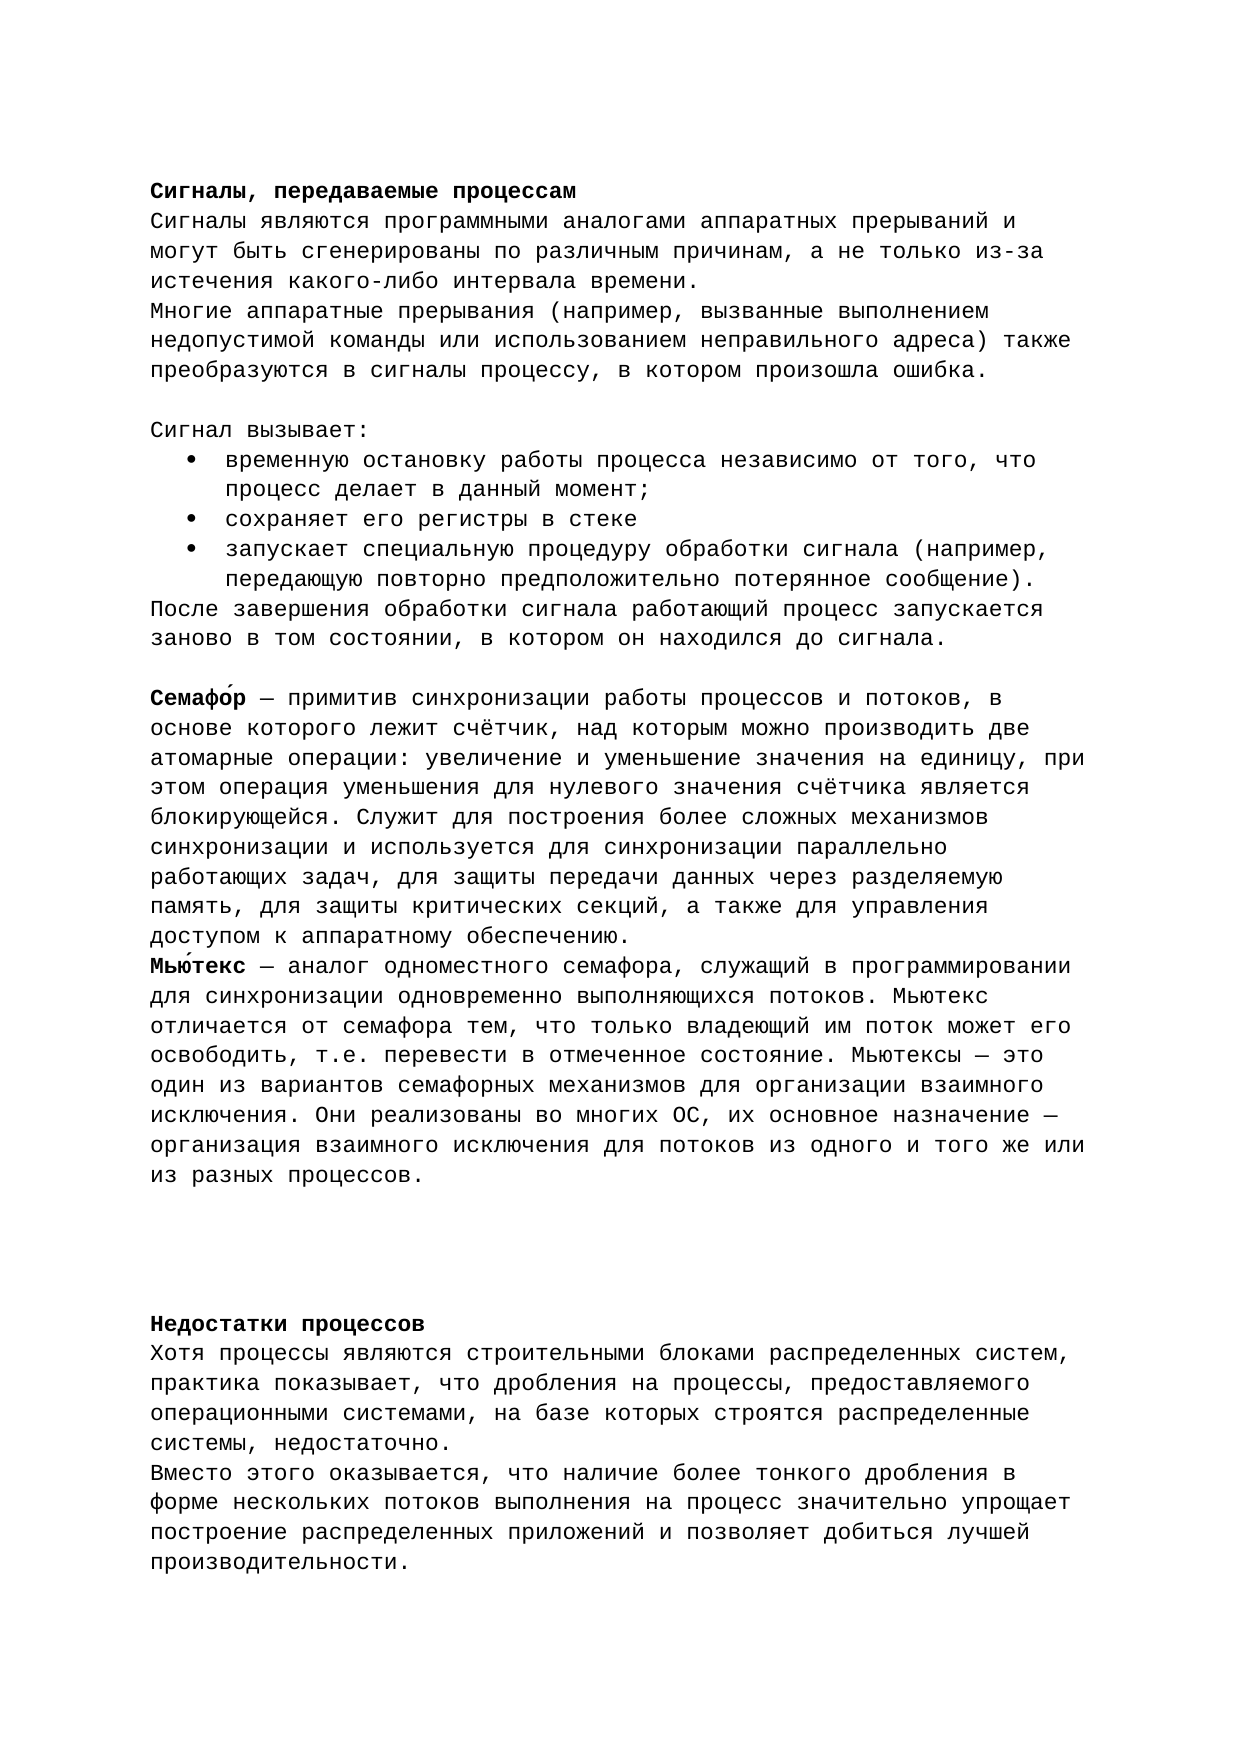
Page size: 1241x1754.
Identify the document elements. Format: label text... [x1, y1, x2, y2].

text Хотя процессы являются строительными блоками распределенных систем, практика показывает, что дробления на процессы, предоставляемого операционными системами, на базе которых строятся распределенные системы, недостаточно. [150, 1342, 1090, 1457]
list сохраняет его регистры в стеке [187, 507, 1090, 533]
text Мью́текс — аналог одноместного семафора, служащий в программировании для синхронизации одновременно выполняющихся потоков. Мьютекс отличается от семафора тем, что только владеющий им поток может его освободить, т.е. перевести в отмеченное состояние. Мьютексы — это один из вариантов семафорных механизмов для организации взаимного исключения. Они реализованы во многих ОС, их основное назначение — организация взаимного исключения для потоков из одного и того же или из разных процессов. [150, 954, 1090, 1189]
text Сигналы являются программными аналогами аппаратных прерываний и могут быть сгенерированы по различным причинам, а не только из-за истечения какого-либо интервала времени. [150, 209, 1090, 295]
text Многие аппаратные прерывания (например, вызванные выполнением недопустимой команды или использованием неправильного адреса) также преобразуются в сигналы процессу, в котором произошла ошибка. [150, 299, 1090, 384]
text Сигнал вызывает: [150, 418, 1090, 444]
text После завершения обработки сигнала работающий процесс запускается заново в том состоянии, в котором он находился до сигнала. [150, 597, 1090, 653]
list временную остановку работы процесса независимо от того, что процесс делает в данный момент; [187, 448, 1090, 504]
text Вместо этого оказывается, что наличие более тонкого дробления в форме нескольких потоков выполнения на процесс значительно упрощает построение распределенных приложений и позволяет добиться лучшей производительности. [150, 1461, 1090, 1576]
list запускает специальную процедуру обработки сигнала (например, передающую повторно предположительно потерянное сообщение). [187, 537, 1090, 593]
text Недостатки процессов [150, 1312, 1090, 1338]
text Семафо́р — примитив синхронизации работы процессов и потоков, в основе которого лежит счётчик, над которым можно производить две атомарные операции: увеличение и уменьшение значения на единицу, при этом операция уменьшения для нулевого значения счётчика является блокирующейся. Служит для построения более сложных механизмов синхронизации и используется для синхронизации параллельно работающих задач, для защиты передачи данных через разделяемую память, для защиты критических секций, а также для управления доступом к аппаратному обеспечению. [150, 686, 1090, 951]
text Сигналы, передаваемые процессам [150, 180, 1090, 206]
